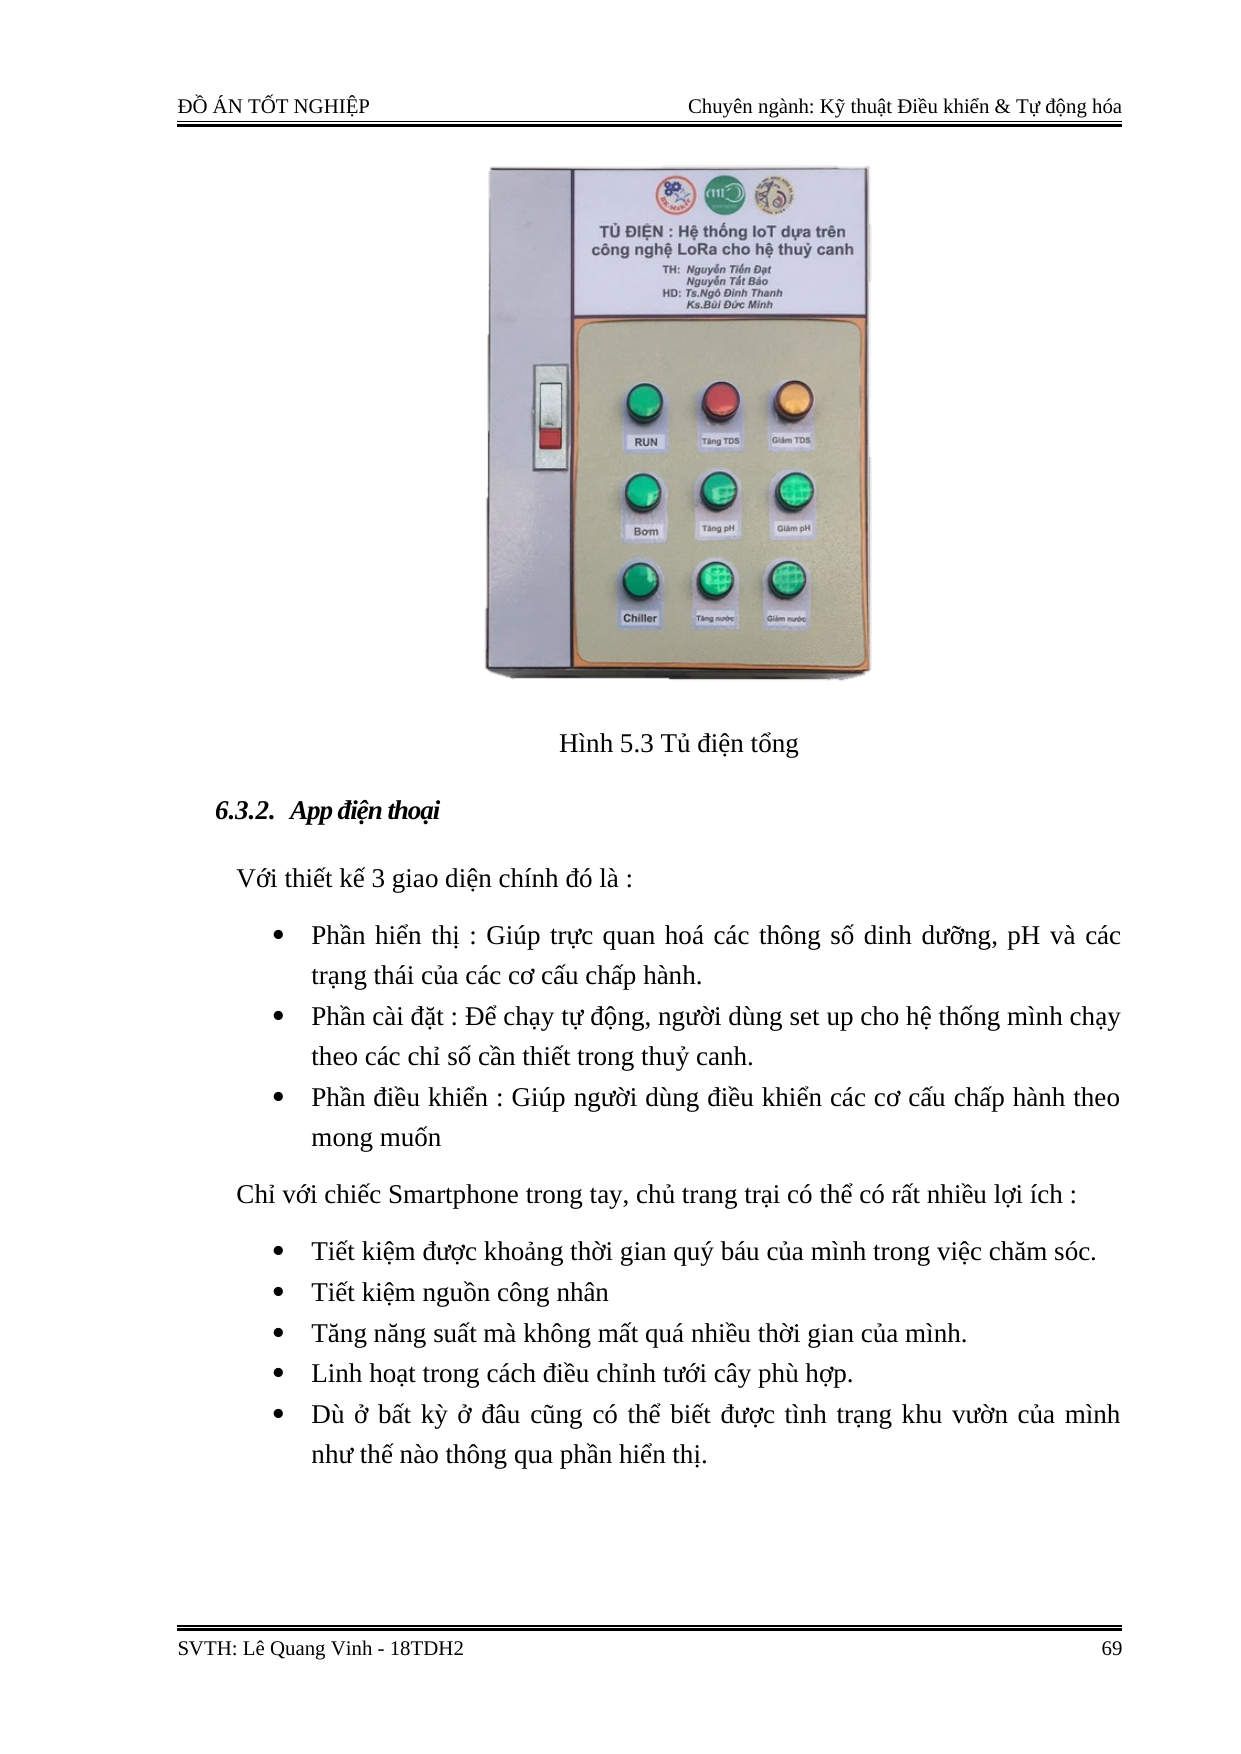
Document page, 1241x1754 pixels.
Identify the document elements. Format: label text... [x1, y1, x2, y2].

text Chỉ với chiếc Smartphone trong tay, chủ trang trại có thể có rất nhiều lợi ích : [177, 1178, 1122, 1209]
list Phần điều khiển : Giúp người dùng điều khiển các cơ cấu chấp hành theo mong muốn [274, 1081, 1122, 1152]
list Phần cài đặt : Để chạy tự động, người dùng set up cho hệ thống mình chạy theo các chỉ số cần thiết trong thuỷ canh. [274, 1000, 1122, 1071]
list Tiết kiệm được khoảng thời gian quý báu của mình trong việc chăm sóc. [274, 1235, 1122, 1267]
list Dù ở bất kỳ ở đâu cũng có thể biết được tình trạng khu vườn của mình như thế nào thông qua phần hiển thị. [274, 1398, 1122, 1469]
list Linh hoạt trong cách điều chỉnh tưới cây phù hợp. [274, 1357, 1122, 1388]
text Với thiết kế 3 giao diện chính đó là : [177, 862, 1122, 893]
list Phần hiển thị : Giúp trực quan hoá các thông số dinh dưỡng, pH và các trạng thái của các cơ cấu chấp hành. [274, 919, 1122, 991]
list Tăng năng suất mà không mất quá nhiều thời gian của mình. [274, 1317, 1122, 1348]
list Tiết kiệm nguồn công nhân [274, 1276, 1122, 1307]
text Hình 5.3 Tủ điện tổng [177, 727, 1122, 758]
picture [460, 147, 898, 701]
subtitle App điện thoại [215, 794, 1122, 825]
